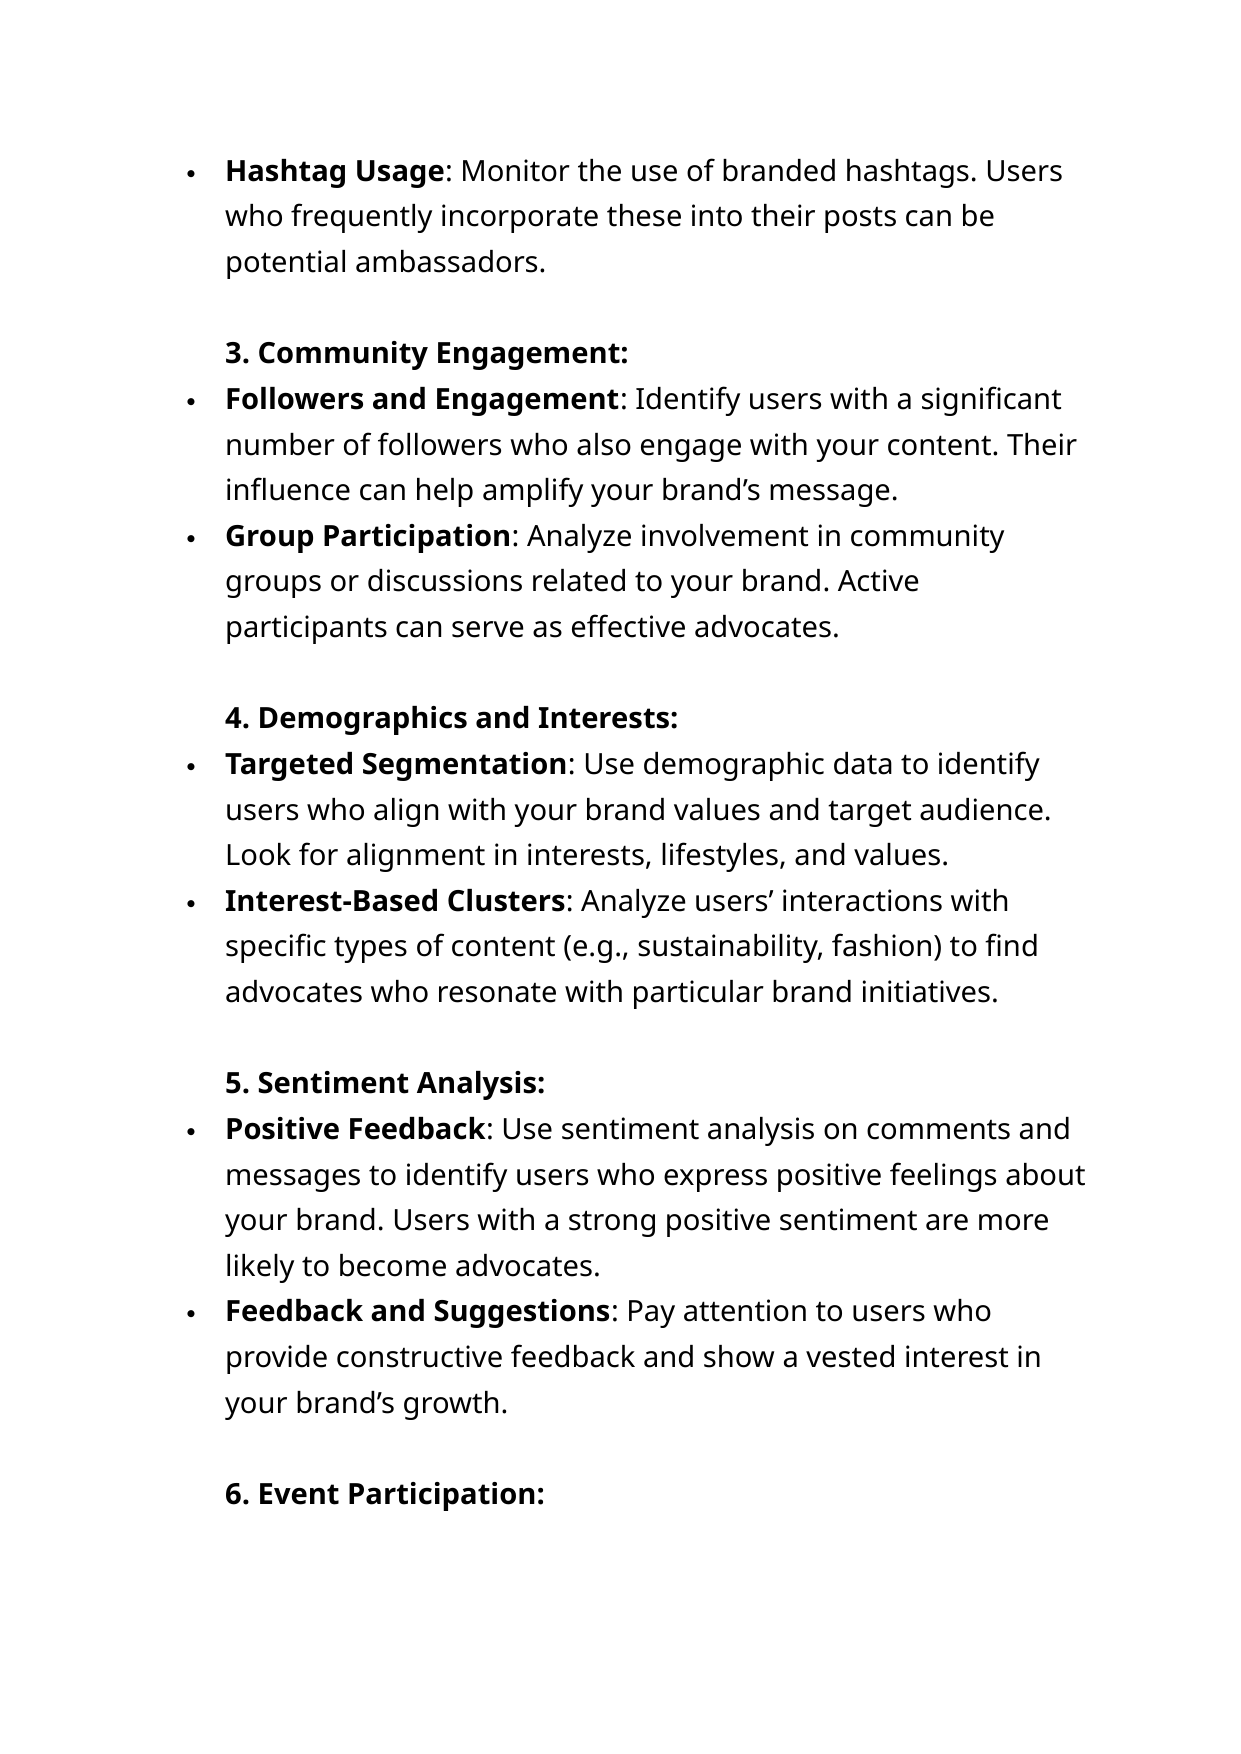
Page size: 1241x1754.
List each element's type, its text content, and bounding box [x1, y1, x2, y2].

list Hashtag Usage: Monitor the use of branded hashtags. Users who frequently incorporate these into their posts can be potential ambassadors. [187, 150, 1090, 281]
list 4. Demographics and Interests: [225, 697, 1090, 737]
list Positive Feedback: Use sentiment analysis on comments and messages to identify users who express positive feelings about your brand. Users with a strong positive sentiment are more likely to become advocates. [187, 1108, 1090, 1285]
list 3. Community Engagement: [225, 332, 1090, 372]
list Feedback and Suggestions: Pay attention to users who provide constructive feedback and show a vested interest in your brand’s growth. [187, 1291, 1090, 1422]
list 6. Event Participation: [225, 1473, 1090, 1513]
list Targeted Segmentation: Use demographic data to identify users who align with your brand values and target audience. Look for alignment in interests, lifestyles, and values. [187, 743, 1090, 874]
list Group Participation: Analyze involvement in community groups or discussions related to your brand. Active participants can serve as effective advocates. [187, 515, 1090, 646]
list Interest-Based Clusters: Analyze users’ interactions with specific types of content (e.g., sustainability, fashion) to find advocates who resonate with particular brand initiatives. [187, 880, 1090, 1011]
list 5. Sentiment Analysis: [225, 1062, 1090, 1102]
list Followers and Engagement: Identify users with a significant number of followers who also engage with your content. Their influence can help amplify your brand’s message. [187, 378, 1090, 509]
